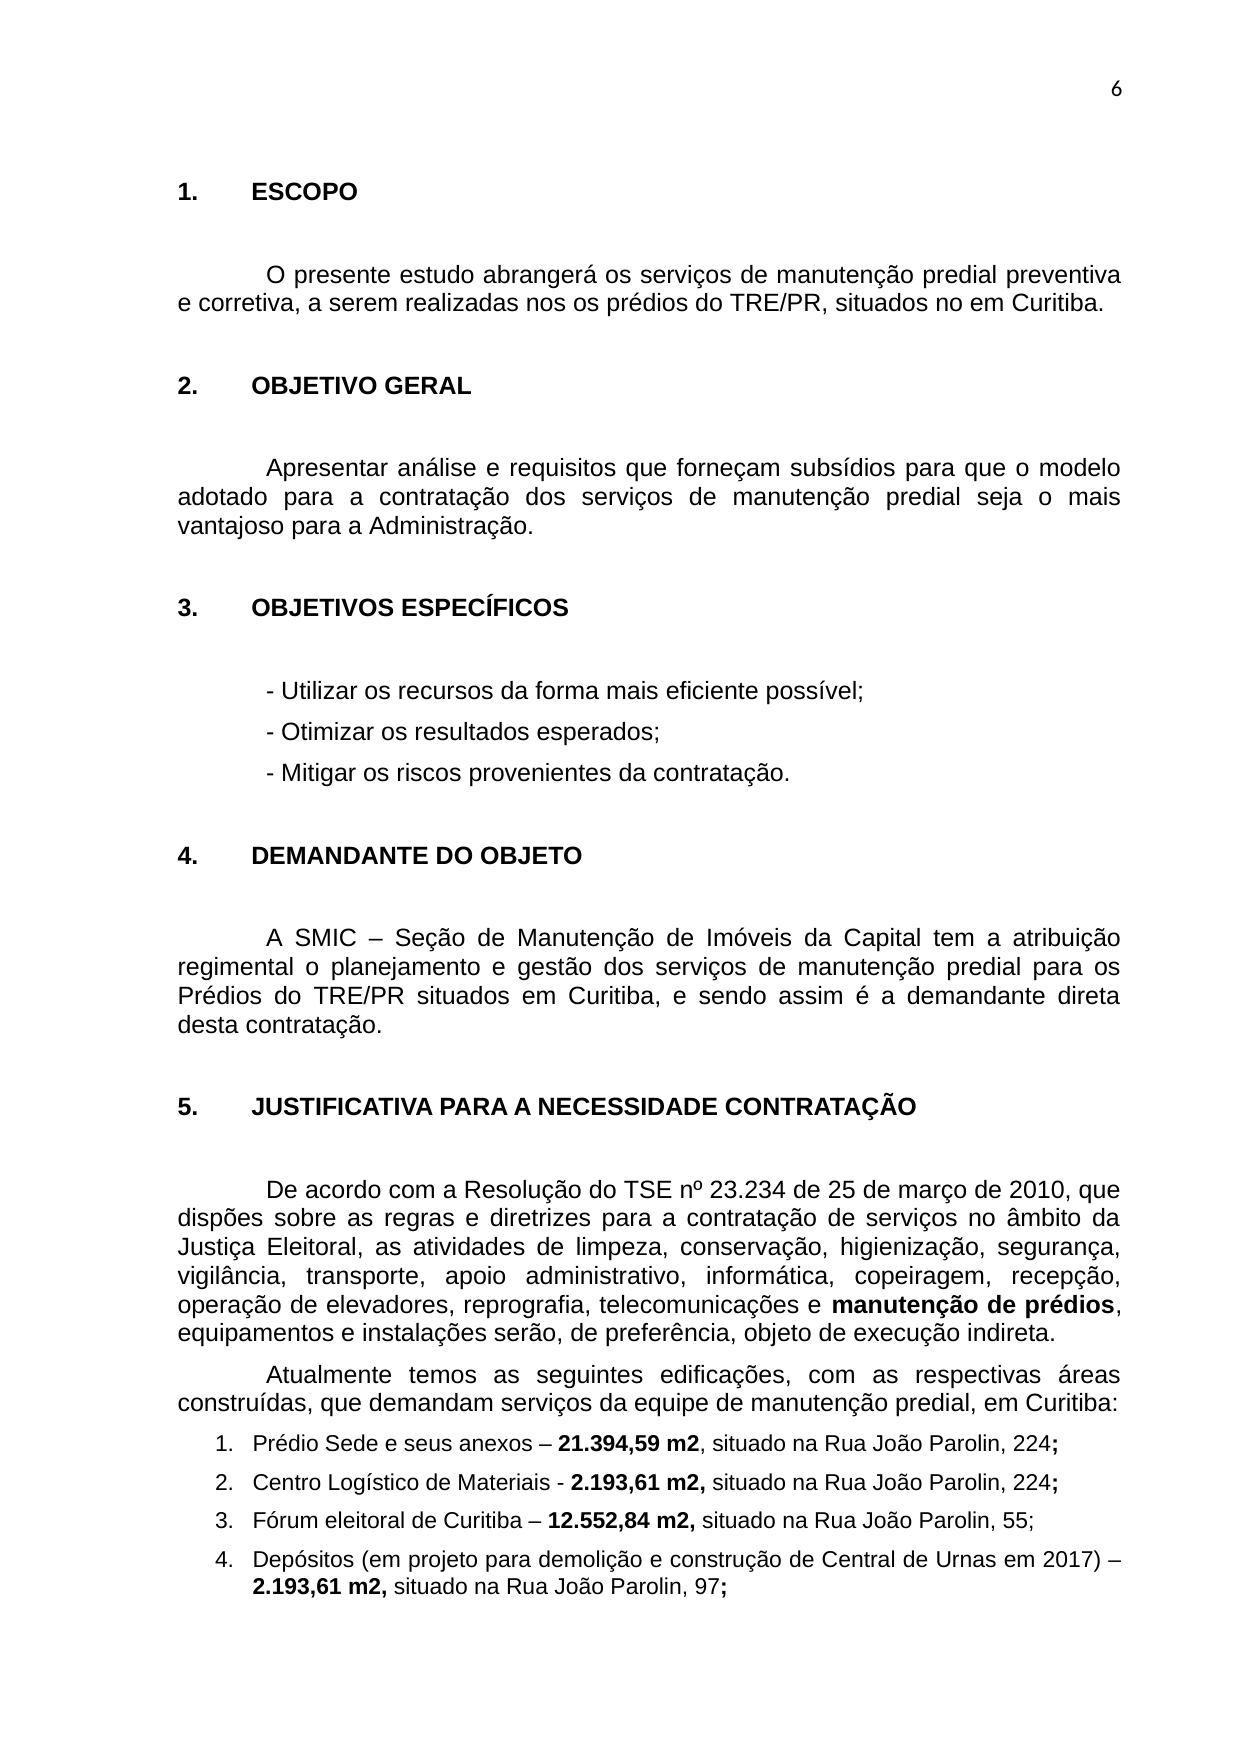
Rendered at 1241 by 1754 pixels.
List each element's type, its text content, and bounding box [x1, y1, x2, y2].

text De acordo com a Resolução do TSE nº 23.234 de 25 de março de 2010, que dispões sobre as regras e diretrizes para a contratação de serviços no âmbito da Justiça Eleitoral, as atividades de limpeza, conservação, higienização, segurança, vigilância, transporte, apoio administrativo, informática, copeiragem, recepção, operação de elevadores, reprografia, telecomunicações e manutenção de prédios, equipamentos e instalações serão, de preferência, objeto de execução indireta. [177, 1175, 1122, 1347]
text - Otimizar os resultados esperados; [177, 717, 1122, 746]
text A SMIC – Seção de Manutenção de Imóveis da Capital tem a atribuição regimental o planejamento e gestão dos serviços de manutenção predial para os Prédios do TRE/PR situados em Curitiba, e sendo assim é a demandante direta desta contratação. [177, 923, 1122, 1038]
list Depósitos (em projeto para demolição e construção de Central de Urnas em 2017) – , situado na Rua João Parolin, 97; [215, 1546, 1122, 1599]
subtitle OBJETIVOS ESPECÍFICOS [177, 593, 1122, 622]
subtitle DEMANDANTE DO OBJETO [177, 841, 1122, 870]
subtitle OBJETIVO GERAL [177, 371, 1122, 400]
list Fórum eleitoral de Curitiba – , situado na Rua João Parolin, 55; [215, 1507, 1122, 1534]
list Centro Logístico de Materiais - , situado na Rua João Parolin, 224; [215, 1468, 1122, 1495]
text - Mitigar os riscos provenientes da contratação. [177, 758, 1122, 787]
text O presente estudo abrangerá os serviços de manutenção predial preventiva e corretiva, a serem realizadas nos os prédios do TRE/PR, situados no em Curitiba. [177, 260, 1122, 317]
text Atualmente temos as seguintes edificações, com as respectivas áreas construídas, que demandam serviços da equipe de manutenção predial, em Curitiba: [177, 1360, 1122, 1417]
text Apresentar análise e requisitos que forneçam subsídios para que o modelo adotado para a contratação dos serviços de manutenção predial seja o mais vantajoso para a Administração. [177, 453, 1122, 540]
subtitle ESCOPO [177, 177, 1122, 206]
text - Utilizar os recursos da forma mais eficiente possível; [177, 676, 1122, 705]
list Prédio Sede e seus anexos – , situado na Rua João Parolin, 224; [215, 1430, 1122, 1456]
subtitle JUSTIFICATIVA PARA A NECESSIDADE CONTRATAÇÃO [177, 1092, 1122, 1121]
